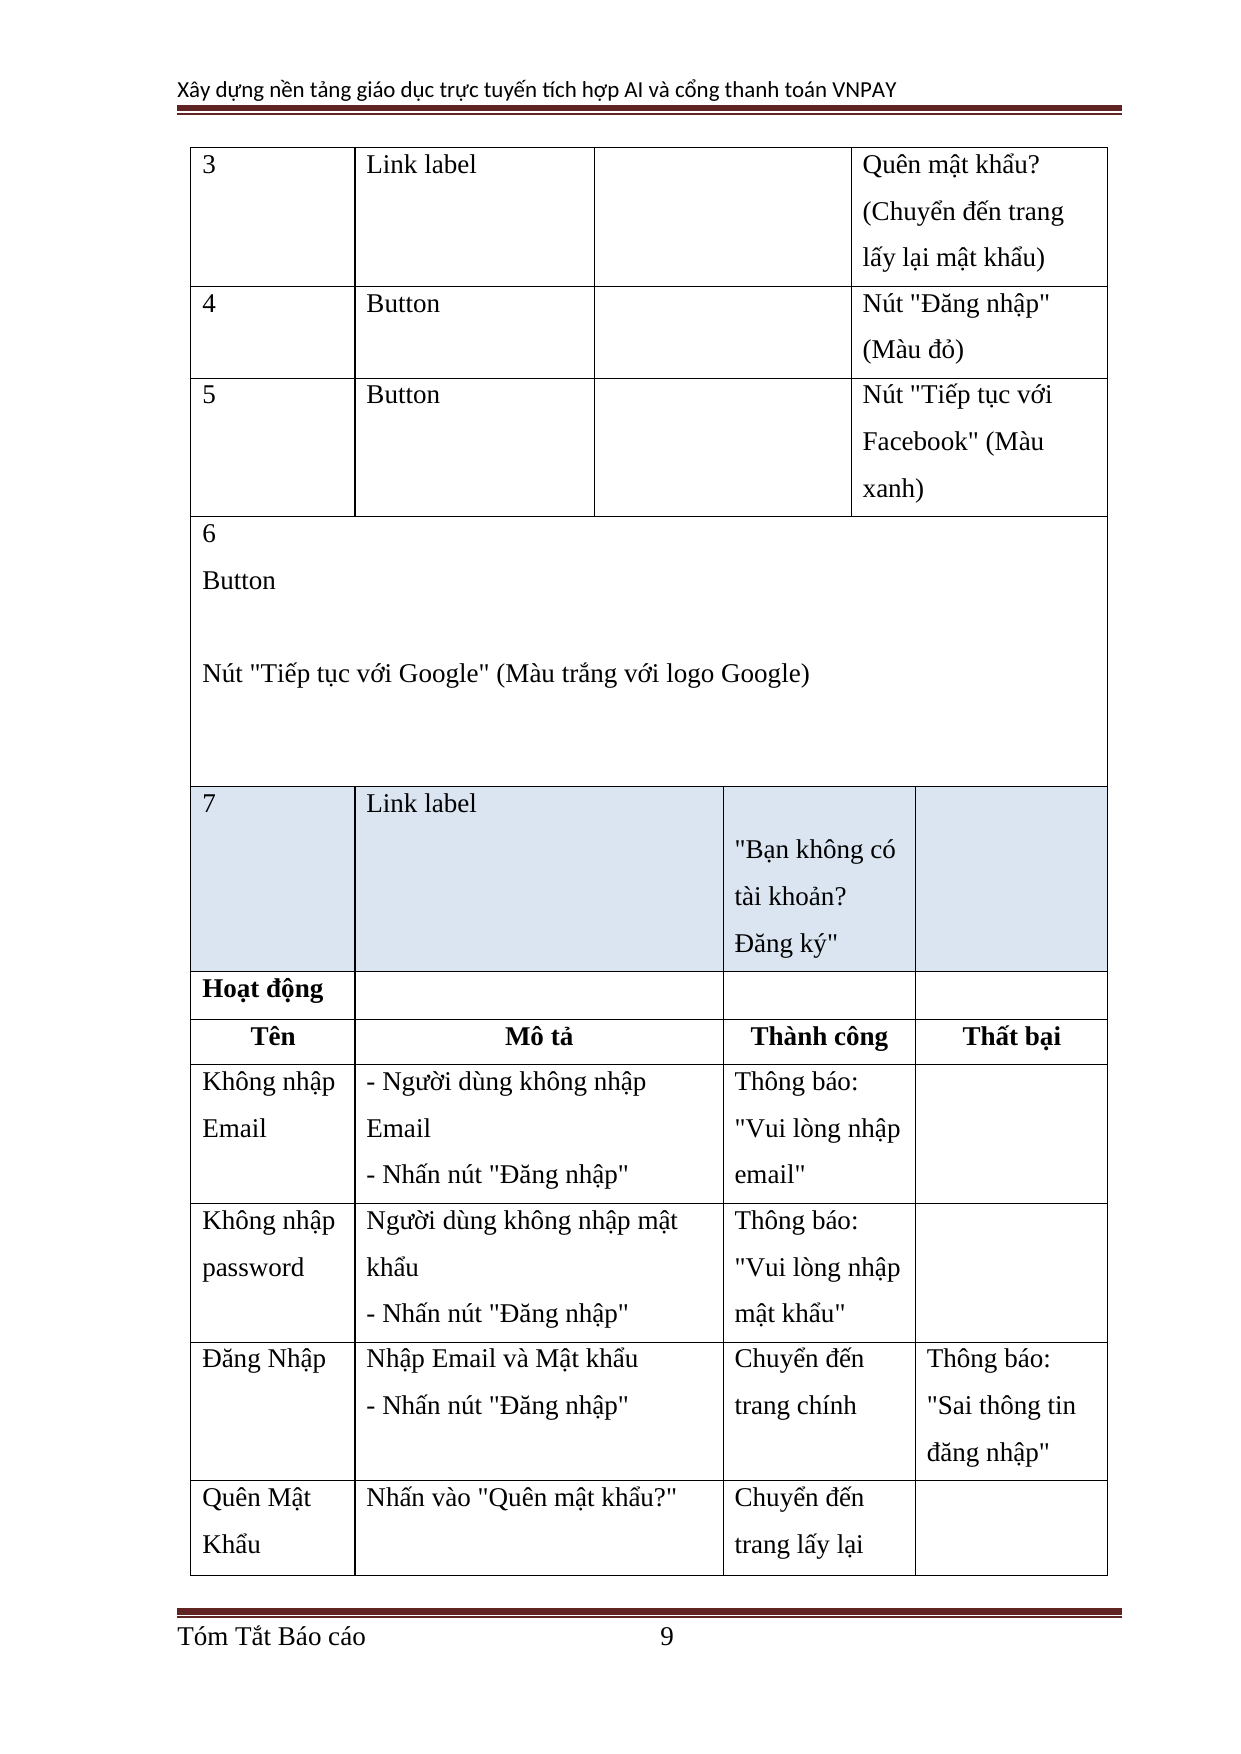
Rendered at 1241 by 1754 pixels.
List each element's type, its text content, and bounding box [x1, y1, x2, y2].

table_cell Thành công [724, 1020, 915, 1064]
table_cell [916, 1065, 1107, 1203]
table_cell Quên Mật Khẩu [191, 1481, 354, 1574]
table_cell Đăng Nhập [191, 1343, 354, 1480]
table_cell - Người dùng không nhập Email - Nhấn nút "Đăng nhập" [356, 1065, 723, 1203]
table_cell 6 Button Nút "Tiếp tục với Google" (Màu trắng với logo Google) [191, 517, 1107, 786]
table_cell 5 [191, 379, 354, 516]
table_cell [916, 1204, 1107, 1342]
table_cell Button [356, 287, 594, 378]
table_cell [916, 972, 1107, 1019]
table_cell Thông báo: "Sai thông tin đăng nhập" [916, 1343, 1107, 1480]
table_cell Người dùng không nhập mật khẩu - Nhấn nút "Đăng nhập" [356, 1204, 723, 1342]
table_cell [724, 1481, 915, 1574]
table_cell Không nhập Email [191, 1065, 354, 1203]
table_cell Không nhập password [191, 1204, 354, 1342]
table_cell Thất bại [916, 1020, 1107, 1064]
table_cell Quên mật khẩu? (Chuyển đến trang lấy lại mật khẩu) [852, 148, 1107, 286]
table_cell [595, 148, 851, 286]
table_cell Nút "Tiếp tục với Facebook" (Màu xanh) [852, 379, 1107, 516]
table_cell Mô tả [356, 1020, 723, 1064]
table_cell [724, 972, 915, 1019]
table_cell Thông báo: "Vui lòng nhập email" [724, 1065, 915, 1203]
table_cell Link label [356, 148, 594, 286]
table_cell [595, 379, 851, 516]
table_cell Thông báo: "Vui lòng nhập mật khẩu" [724, 1204, 915, 1342]
table_cell Nhập Email và Mật khẩu - Nhấn nút "Đăng nhập" [356, 1343, 723, 1480]
table_cell 3 [191, 148, 354, 286]
table_cell Hoạt động [191, 972, 354, 1019]
table_cell [356, 972, 723, 1019]
table_cell "Bạn không có tài khoản? Đăng ký" [724, 787, 915, 971]
table_cell 7 [191, 787, 354, 971]
table_cell Link label [356, 787, 723, 971]
table_cell Chuyển đến trang chính [724, 1343, 915, 1480]
table_cell [916, 787, 1107, 971]
table_cell [595, 287, 851, 378]
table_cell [356, 1481, 723, 1574]
table_cell 4 [191, 287, 354, 378]
table_cell Tên [191, 1020, 354, 1064]
table_cell Nút "Đăng nhập" (Màu đỏ) [852, 287, 1107, 378]
table_cell [916, 1481, 1107, 1574]
table_cell Button [356, 379, 594, 516]
